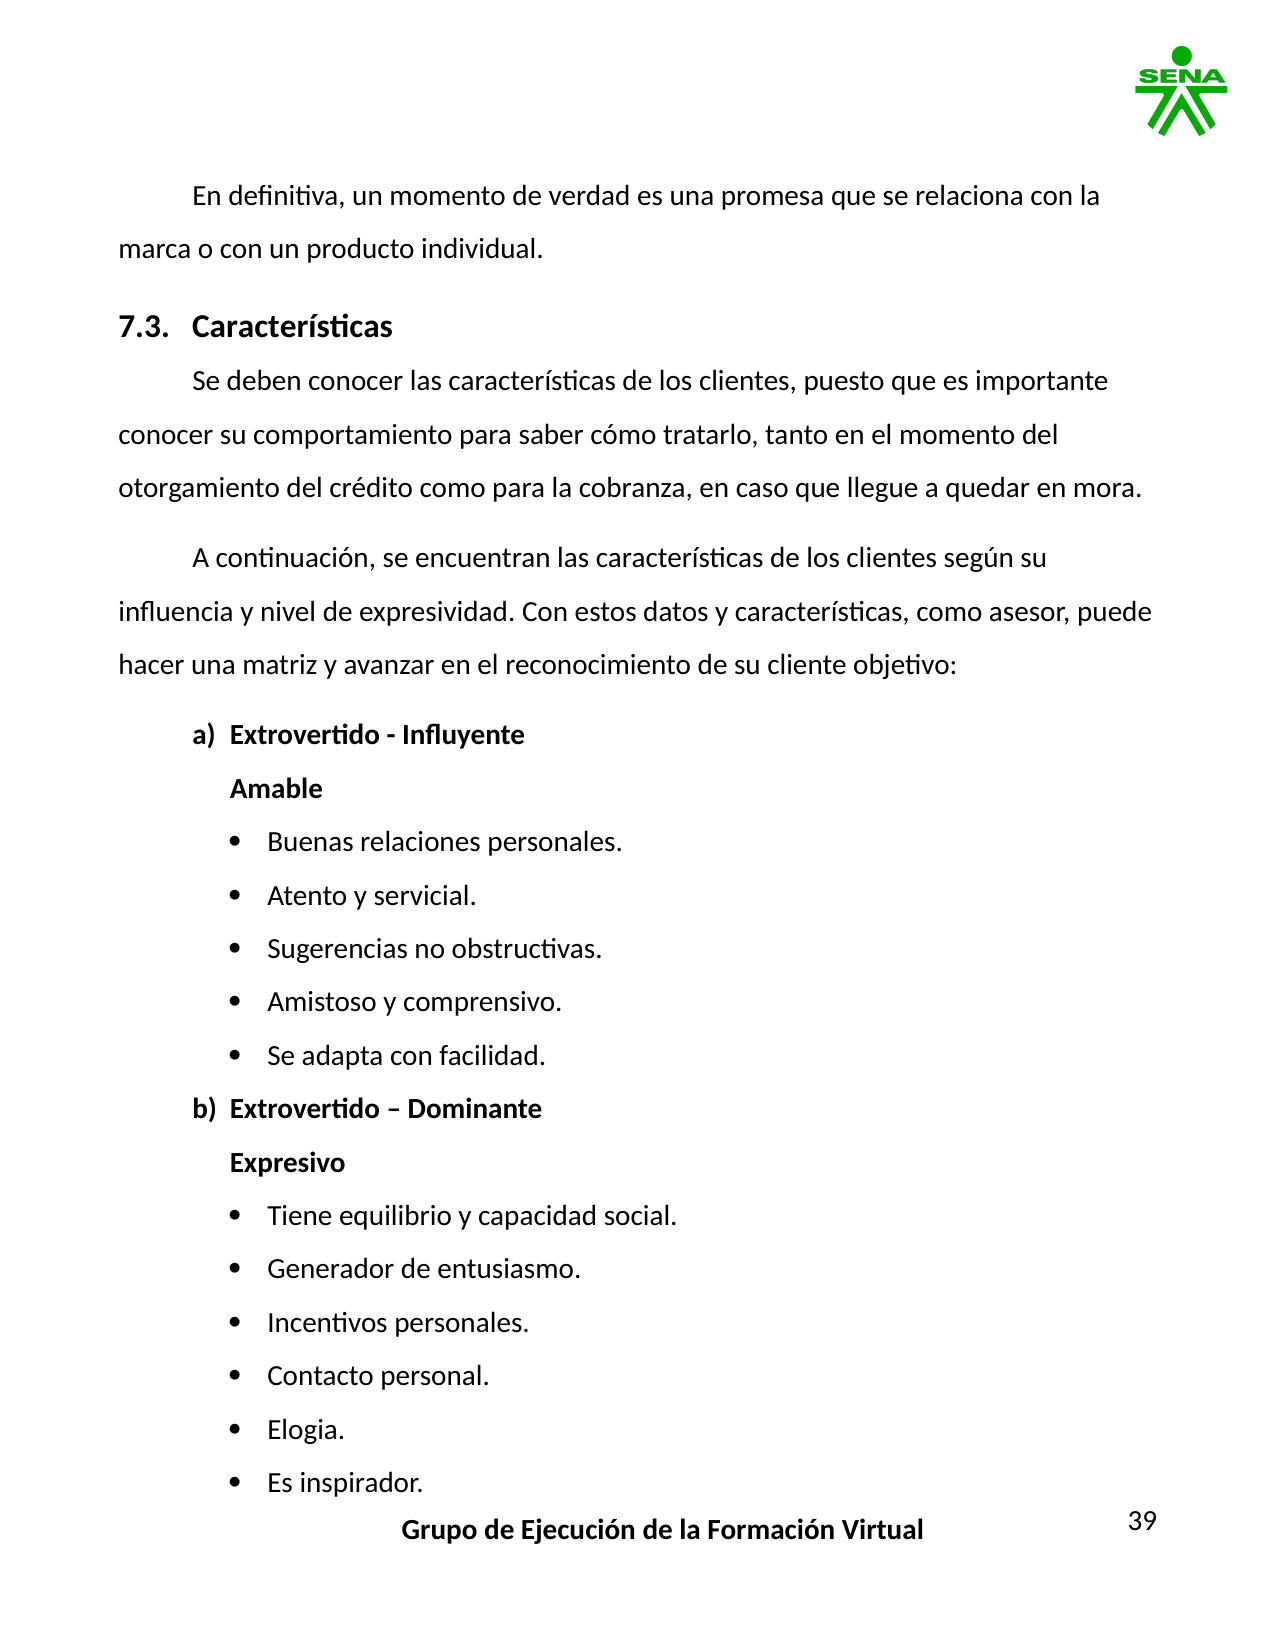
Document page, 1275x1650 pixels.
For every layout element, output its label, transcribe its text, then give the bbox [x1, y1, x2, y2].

list Generador de entusiasmo. [229, 1251, 1157, 1286]
list Amistoso y comprensivo. [229, 983, 1157, 1019]
list Incentivos personales. [229, 1304, 1157, 1340]
list Contacto personal. [229, 1357, 1157, 1393]
text Se deben conocer las características de los clientes, puesto que es importante conocer su comportamiento para saber cómo tratarlo, tanto en el momento del otorgamiento del crédito como para la cobranza, en caso que llegue a quedar en mora. [118, 362, 1157, 505]
list Es inspirador. [229, 1464, 1157, 1500]
text En definitiva, un momento de verdad es una promesa que se relaciona con la marca o con un producto individual. [118, 177, 1157, 266]
list Sugerencias no obstructivas. [229, 930, 1157, 966]
text A continuación, se encuentran las características de los clientes según su influencia y nivel de expresividad. Con estos datos y características, como asesor, puede hacer una matriz y avanzar en el reconocimiento de su cliente objetivo: [118, 539, 1157, 682]
subtitle Características [118, 305, 1157, 346]
list Se adapta con facilidad. [229, 1037, 1157, 1072]
list Expresivo [229, 1144, 1157, 1179]
list Elogia. [229, 1411, 1157, 1447]
list Buenas relaciones personales. [229, 823, 1157, 859]
list Extrovertido - Influyente [192, 716, 1157, 752]
picture [1135, 46, 1228, 136]
list Extrovertido – Dominante [192, 1090, 1157, 1126]
list Tiene equilibrio y capacidad social. [229, 1197, 1157, 1233]
list Atento y servicial. [229, 877, 1157, 912]
list Amable [229, 770, 1157, 805]
